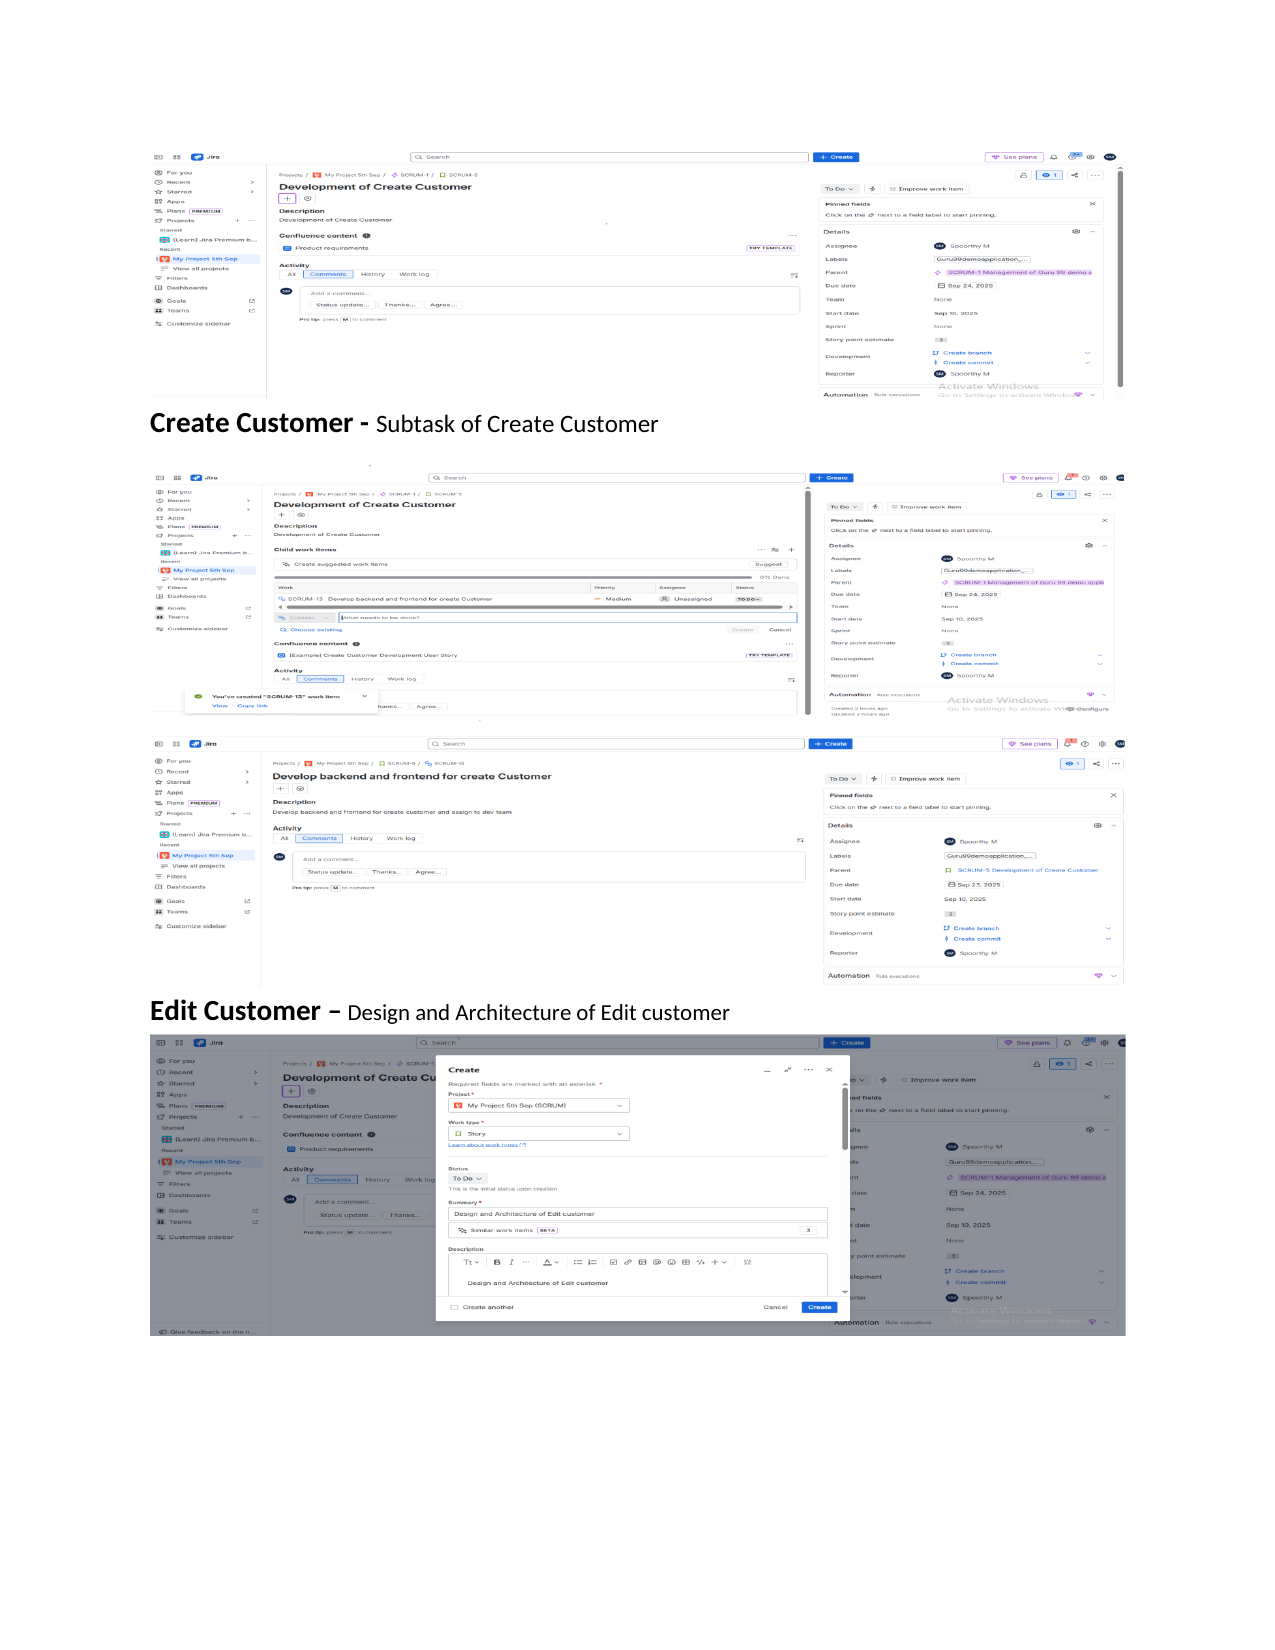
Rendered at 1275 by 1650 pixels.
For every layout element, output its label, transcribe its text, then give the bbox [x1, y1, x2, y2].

picture [150, 1031, 1126, 1336]
picture [150, 150, 1125, 399]
text Edit Customer – Design and Architecture of Edit customer [150, 987, 1125, 1031]
picture [150, 465, 1124, 716]
picture [150, 720, 1125, 987]
text Create Customer - Subtask of Create Customer [150, 399, 1125, 440]
